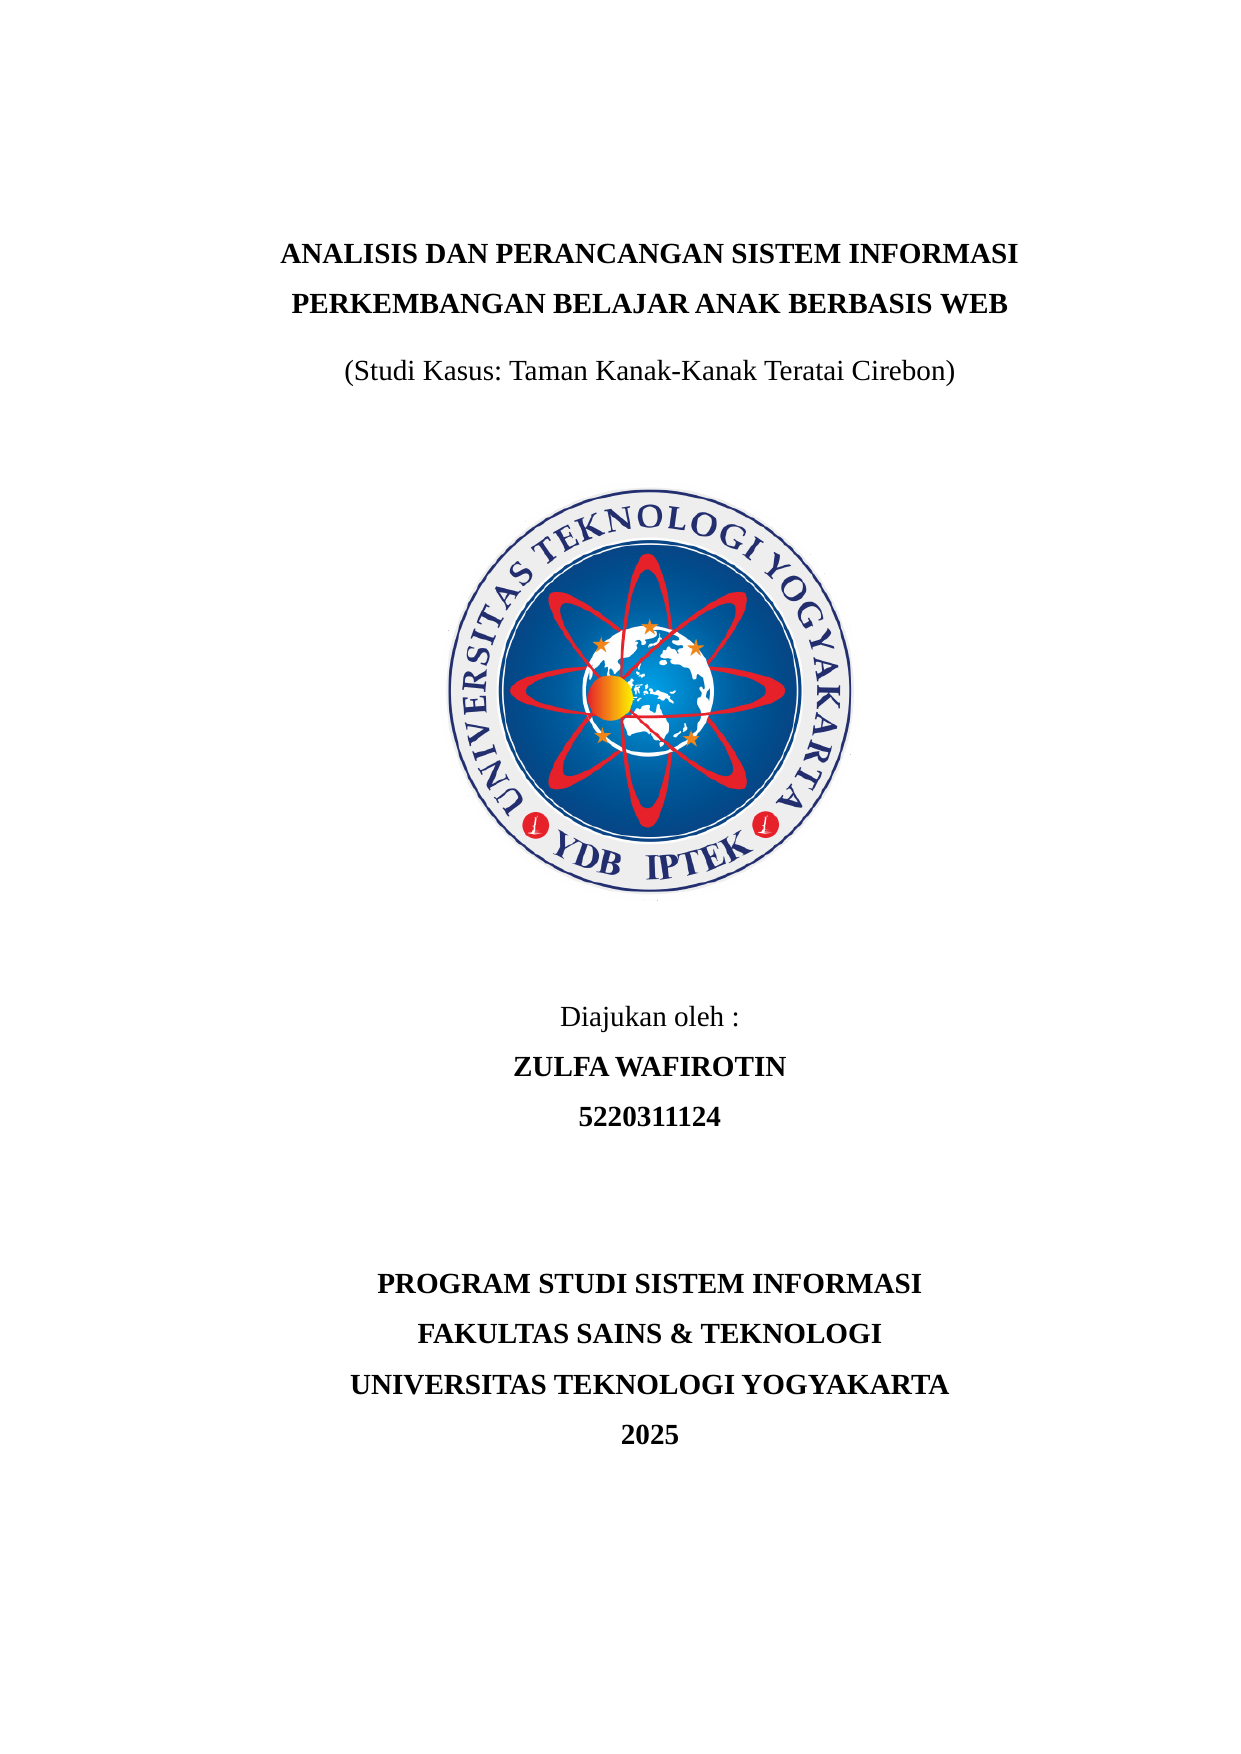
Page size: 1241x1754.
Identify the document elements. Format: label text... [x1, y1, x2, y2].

picture [439, 480, 860, 901]
text ANALISIS DAN PERANCANGAN SISTEM INFORMASI PERKEMBANGAN BELAJAR ANAK BERBASIS WEB [236, 236, 1063, 320]
text ZULFA WAFIROTIN [236, 1049, 1063, 1082]
text (Studi Kasus: Taman Kanak-Kanak Teratai Cirebon) [236, 353, 1063, 387]
text PROGRAM STUDI SISTEM INFORMASI [236, 1266, 1063, 1300]
text 5220311124 [236, 1099, 1063, 1133]
text FAKULTAS SAINS & TEKNOLOGI [236, 1317, 1063, 1350]
text Diajukan oleh : [236, 999, 1063, 1032]
text 2025 [236, 1417, 1063, 1451]
text UNIVERSITAS TEKNOLOGI YOGYAKARTA [236, 1367, 1063, 1400]
